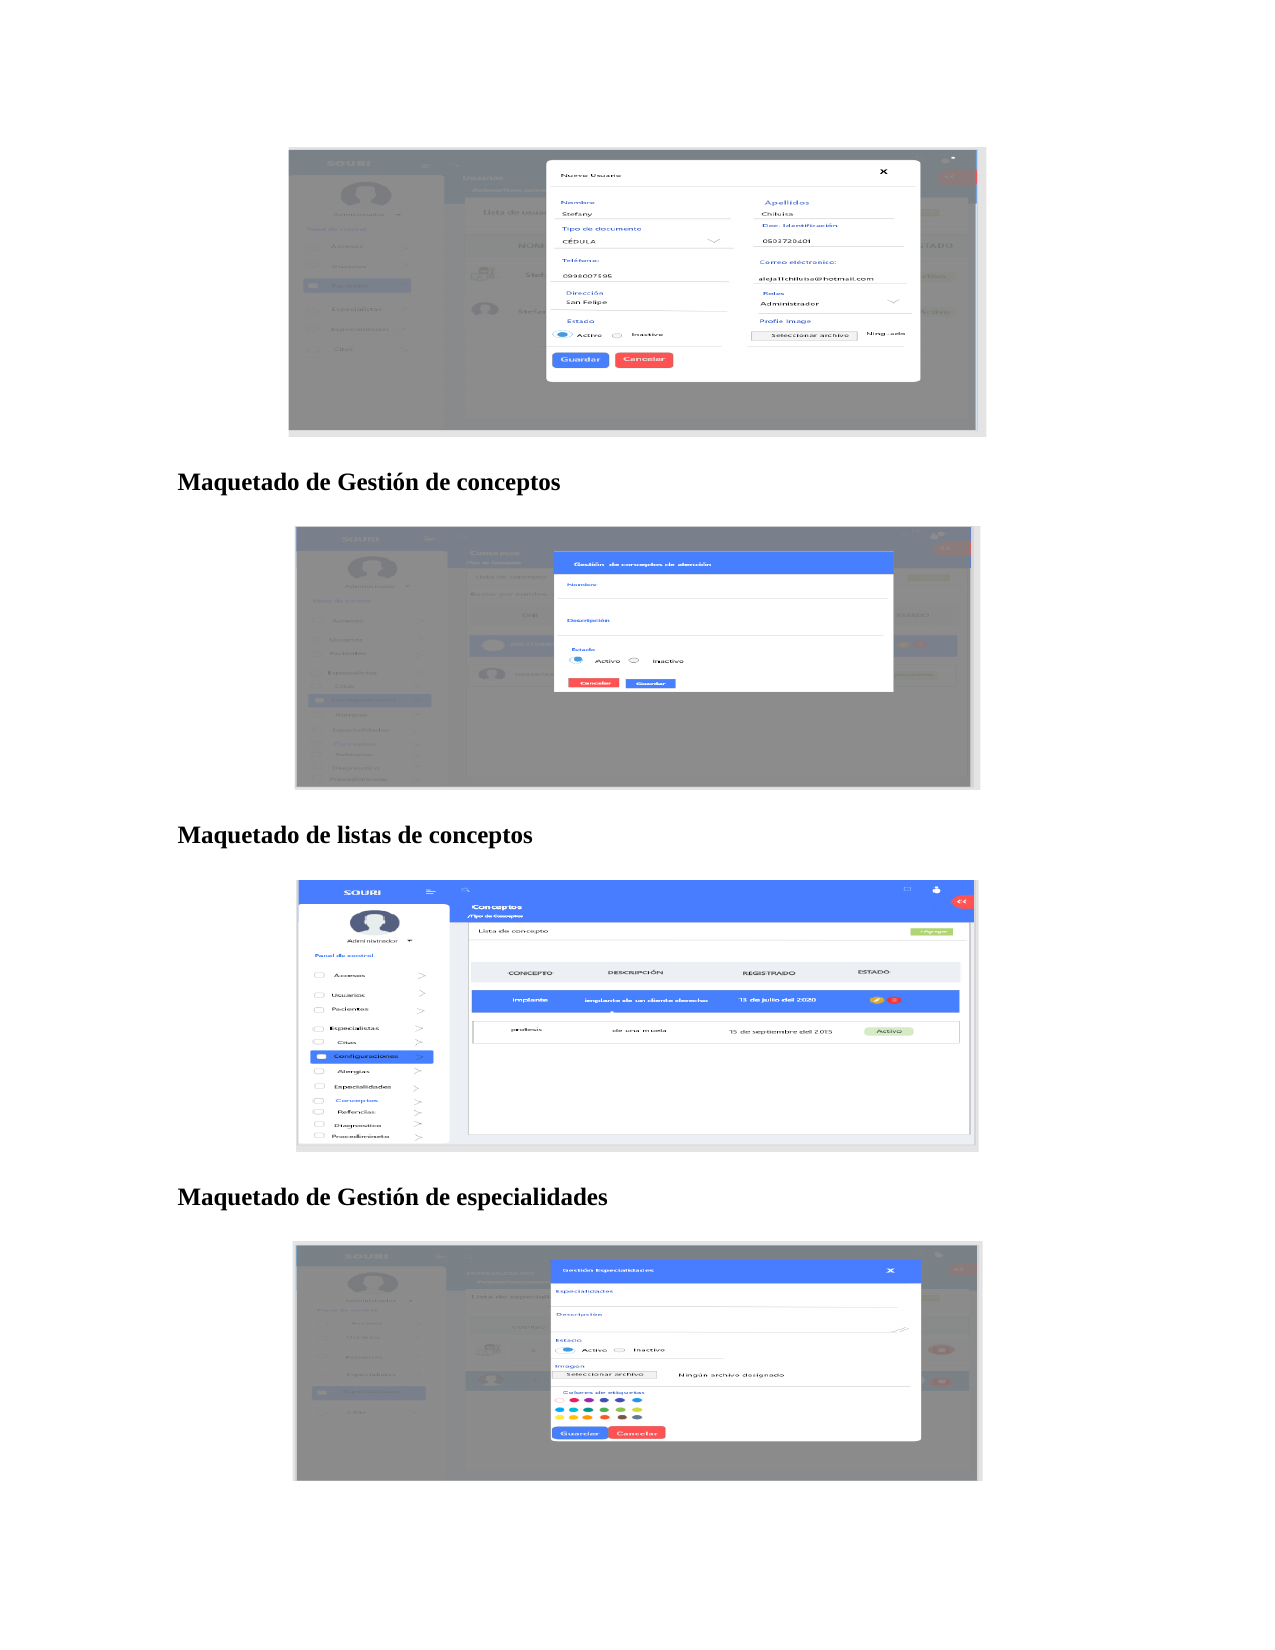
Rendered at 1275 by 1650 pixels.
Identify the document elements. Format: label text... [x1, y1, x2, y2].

text Maquetado de Gestión de especialidades [177, 1182, 1098, 1211]
picture [294, 526, 981, 790]
picture [296, 880, 979, 1152]
text Maquetado de listas de conceptos [177, 820, 1098, 849]
text Maquetado de Gestión de conceptos [177, 467, 1098, 496]
picture [292, 1241, 983, 1481]
picture [288, 147, 987, 437]
